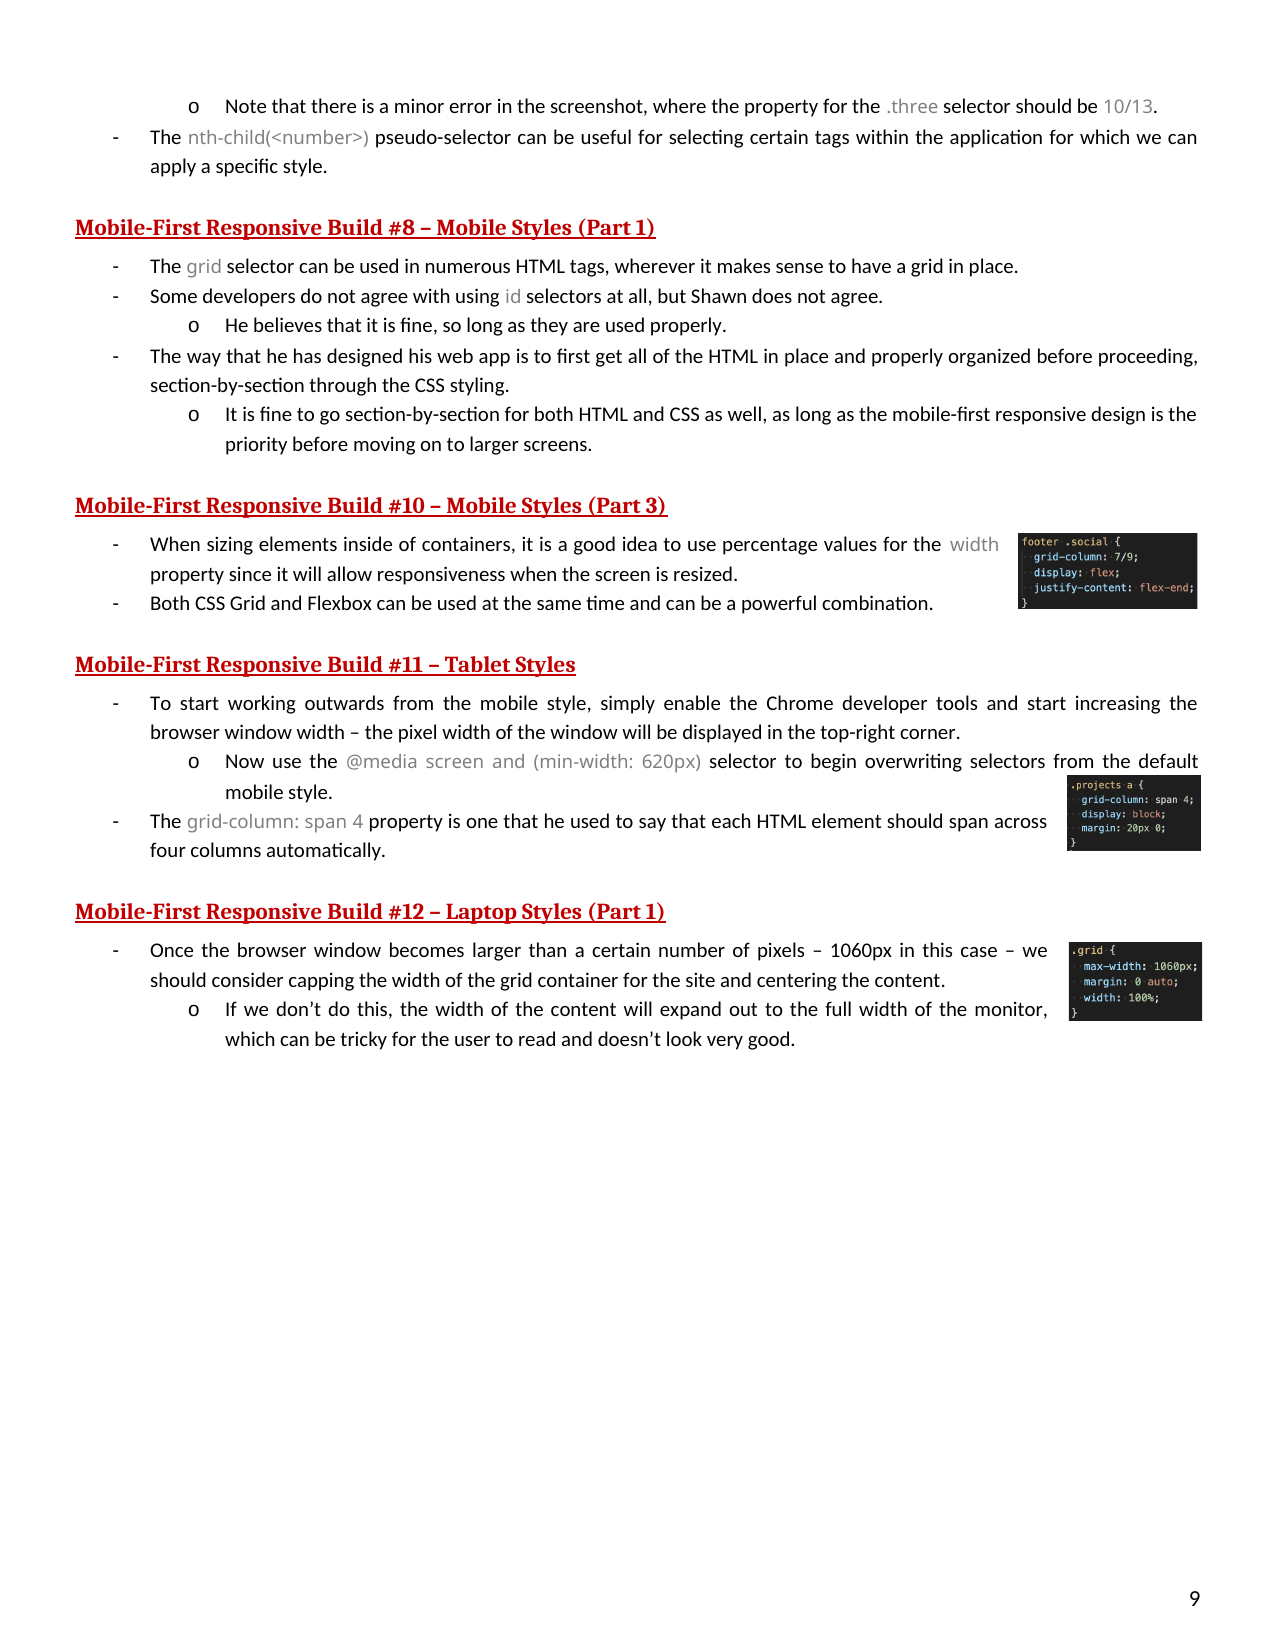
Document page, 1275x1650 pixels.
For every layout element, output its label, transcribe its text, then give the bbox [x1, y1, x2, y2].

list Both CSS Grid and Flexbox can be used at the same time and can be a powerful combination. [112, 590, 1200, 616]
list Once the browser window becomes larger than a certain number of pixels – 1060px in this case – we should consider capping the width of the grid container for the site and centering the content. [112, 938, 1200, 992]
list Now use the @media screen and (min-width: 620px) selector to begin overwriting selectors from the default mobile style. [187, 749, 1200, 804]
list The nth-child(<number>) pseudo-selector can be useful for selecting certain tags within the application for which we can apply a specific style. [112, 124, 1200, 179]
list He believes that it is fine, so long as they are used properly. [187, 312, 1200, 339]
list It is fine to go section-by-section for both HTML and CSS as well, as long as the mobile-first responsive design is the priority before moving on to larger screens. [187, 401, 1200, 457]
picture [1067, 775, 1201, 851]
subtitle Mobile-First Responsive Build #10 – Mobile Styles (Part 3) [75, 493, 1200, 519]
list To start working outwards from the mobile style, simply enable the Chrome developer tools and start increasing the browser window width – the pixel width of the window will be displayed in the top-right corner. [112, 690, 1200, 745]
list The way that he has designed his web app is to first get all of the HTML in place and properly organized before proceeding, section-by-section through the CSS styling. [112, 343, 1200, 397]
picture [1018, 533, 1198, 609]
subtitle Mobile-First Responsive Build #8 – Mobile Styles (Part 1) [75, 215, 1200, 241]
list Note that there is a minor error in the screenshot, where the property for the .three selector should be 10/13. [187, 94, 1200, 120]
subtitle Mobile-First Responsive Build #11 – Tablet Styles [75, 652, 1200, 678]
subtitle Mobile-First Responsive Build #12 – Laptop Styles (Part 1) [75, 899, 1200, 925]
list The grid selector can be used in numerous HTML tags, wherever it makes sense to have a grid in place. [112, 254, 1200, 279]
picture [1068, 942, 1203, 1021]
list When sizing elements inside of containers, it is a good idea to use percentage values for the width property since it will allow responsiveness when the screen is resized. [112, 532, 1200, 586]
list Some developers do not agree with using id selectors at all, but Shawn does not agree. [112, 283, 1200, 309]
list If we don’t do this, the width of the content will expand out to the full width of the monitor, which can be tricky for the user to read and doesn’t look very good. [187, 996, 1200, 1052]
list The grid-column: span 4 property is one that he used to say that each HTML element should span across four columns automatically. [112, 808, 1200, 863]
